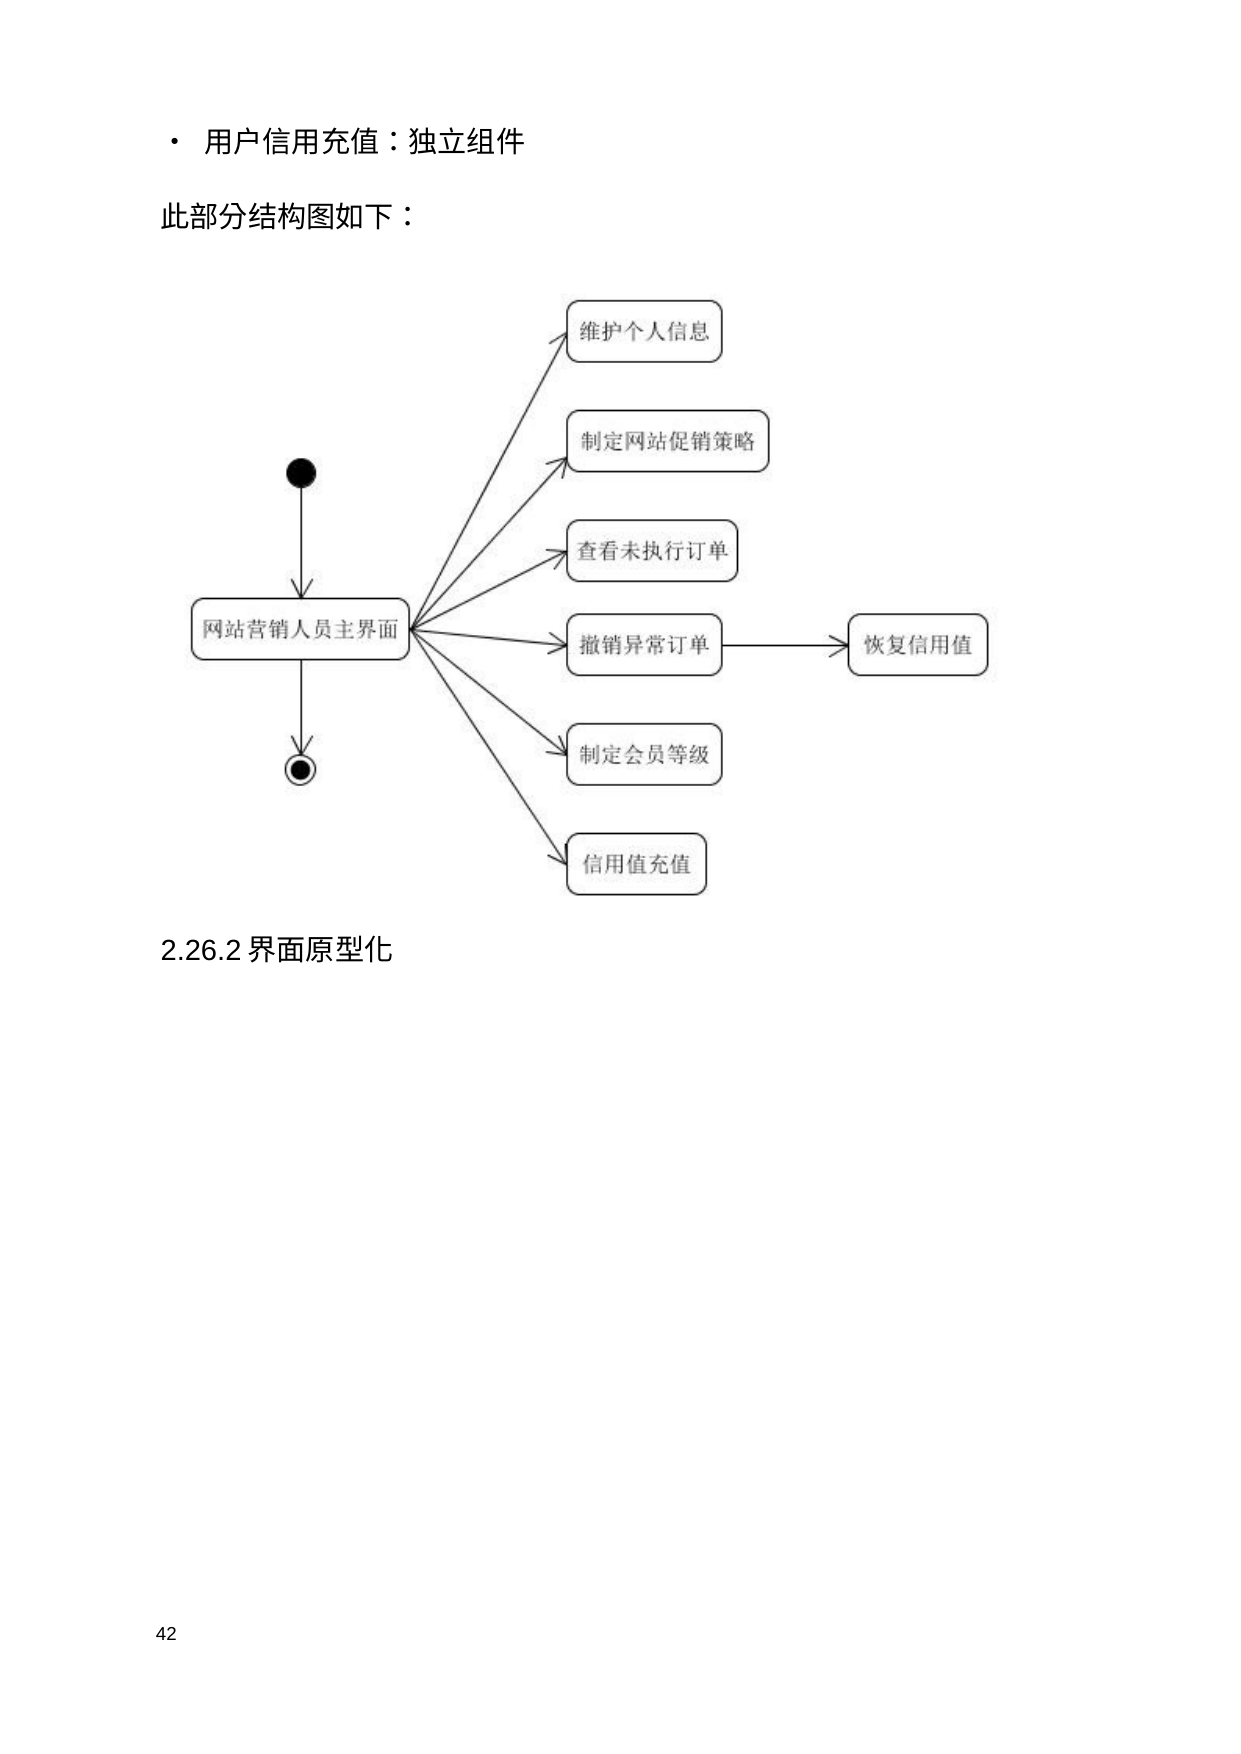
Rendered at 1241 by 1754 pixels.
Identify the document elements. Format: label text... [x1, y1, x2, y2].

picture [160, 269, 1020, 927]
text 此部分结构图如下： [118, 194, 1122, 236]
text 2.26.2界面原型化 [118, 926, 1122, 968]
list 用户信用充值：独立组件 [160, 118, 1122, 160]
